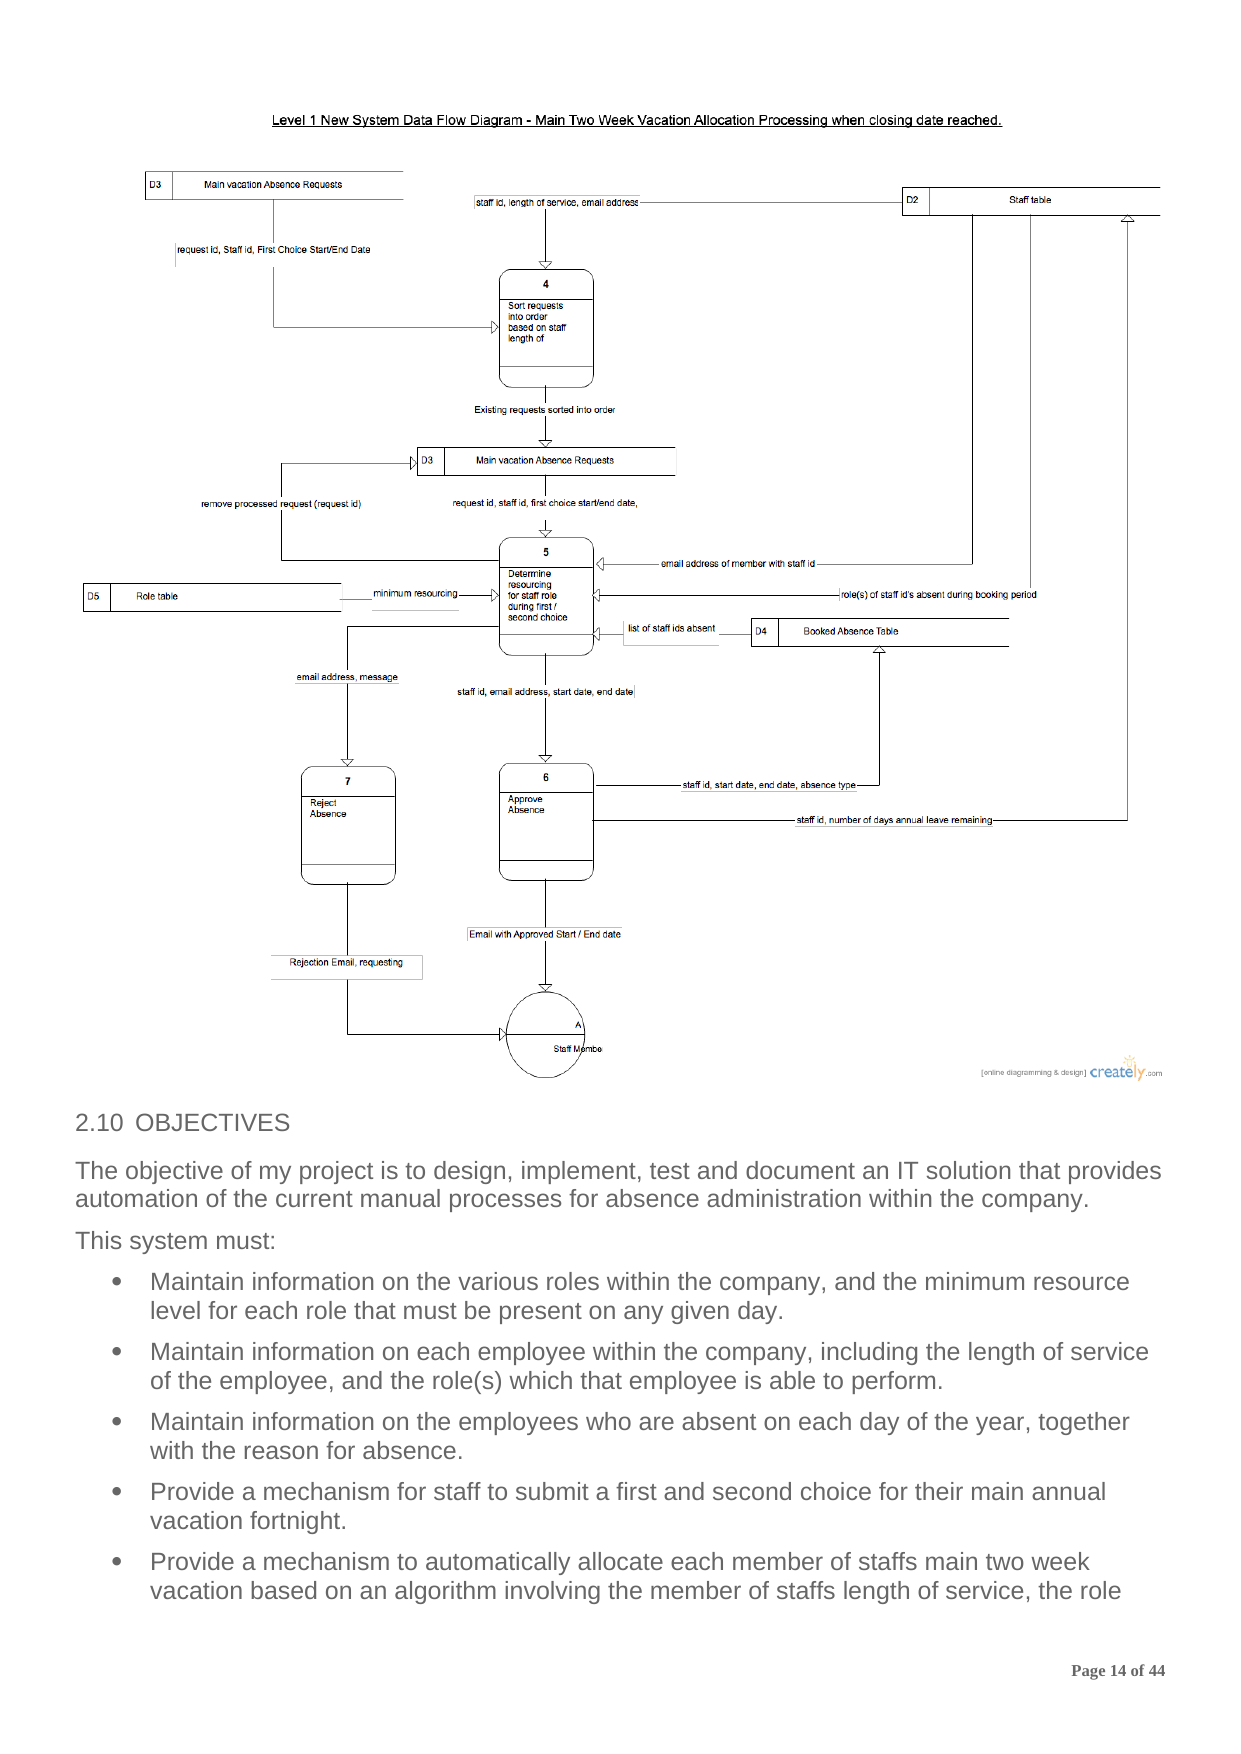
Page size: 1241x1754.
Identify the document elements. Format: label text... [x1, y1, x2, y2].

list Maintain information on the employees who are absent on each day of the year, together with the reason for absence. [112, 1407, 1165, 1465]
subtitle Objectives [75, 1108, 1165, 1137]
text This system must: [75, 1226, 1165, 1254]
text The objective of my project is to design, implement, test and document an IT solution that provides automation of the current manual processes for absence administration within the company. [75, 1156, 1165, 1213]
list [112, 1547, 1165, 1605]
picture [75, 105, 1166, 1084]
list Provide a mechanism for staff to submit a first and second choice for their main annual vacation fortnight. [112, 1477, 1165, 1535]
list Maintain information on each employee within the company, including the length of service of the employee, and the role(s) which that employee is able to perform. [112, 1337, 1165, 1395]
list Maintain information on the various roles within the company, and the minimum resource level for each role that must be present on any given day. [112, 1267, 1165, 1324]
